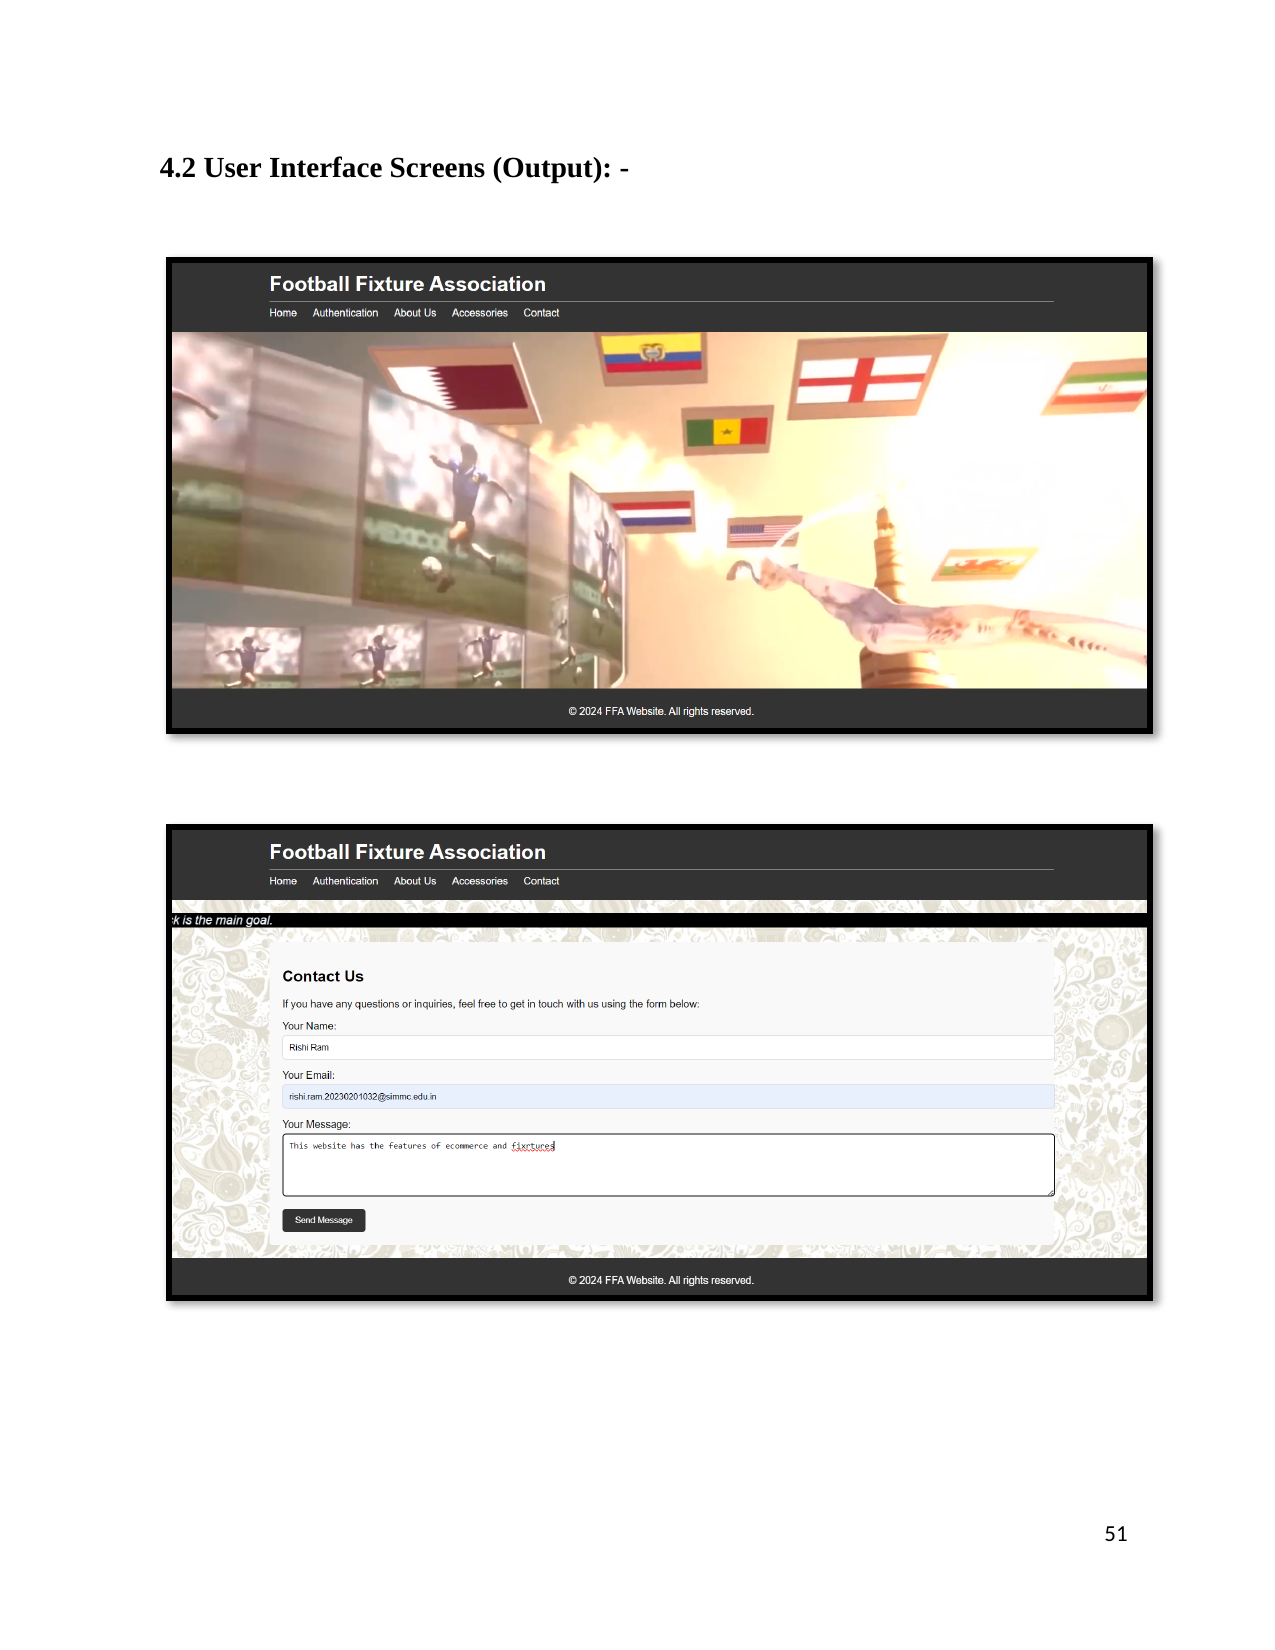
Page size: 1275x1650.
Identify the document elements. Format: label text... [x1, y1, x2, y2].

picture [172, 263, 1147, 728]
picture [172, 830, 1147, 1295]
list User Interface Screens (Output): - [159, 150, 1127, 183]
